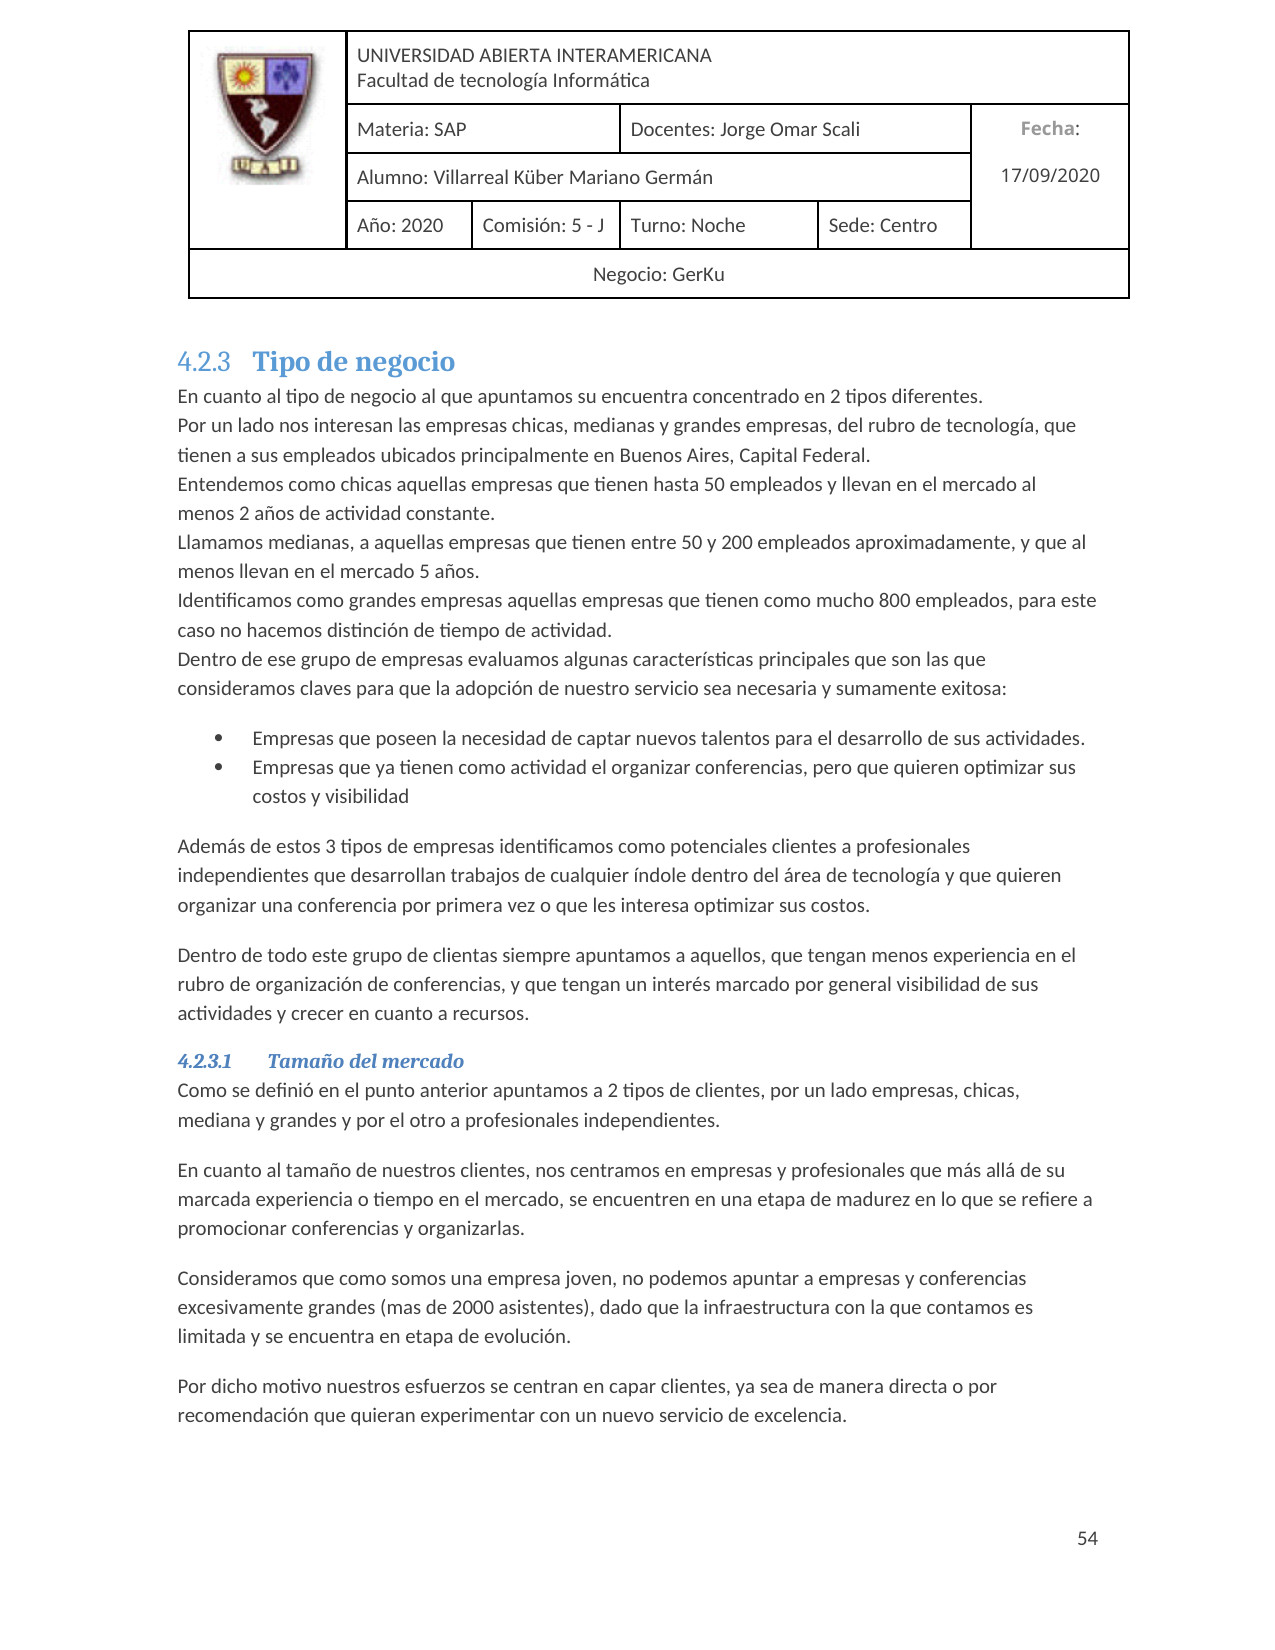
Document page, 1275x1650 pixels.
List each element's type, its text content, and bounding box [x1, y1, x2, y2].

text En cuanto al tamaño de nuestros clientes, nos centramos en empresas y profesionales que más allá de su marcada experiencia o tiempo en el mercado, se encuentren en una etapa de madurez en lo que se refiere a promocionar conferencias y organizarlas. [177, 1157, 1098, 1241]
text Dentro de todo este grupo de clientas siempre apuntamos a aquellos, que tengan menos experiencia en el rubro de organización de conferencias, y que tengan un interés marcado por general visibilidad de sus actividades y crecer en cuanto a recursos. [177, 942, 1098, 1026]
text Por dicho motivo nuestros esfuerzos se centran en capar clientes, ya sea de manera directa o por recomendación que quieran experimentar con un nuevo servicio de excelencia. [177, 1373, 1098, 1428]
list Empresas que poseen la necesidad de captar nuevos talentos para el desarrollo de sus actividades. [215, 725, 1098, 751]
text Además de estos 3 tipos de empresas identificamos como potenciales clientes a profesionales independientes que desarrollan trabajos de cualquier índole dentro del área de tecnología y que quieren organizar una conferencia por primera vez o que les interesa optimizar sus costos. [177, 833, 1098, 917]
list Empresas que ya tienen como actividad el organizar conferencias, pero que quieren optimizar sus costos y visibilidad [215, 754, 1098, 809]
subtitle Tipo de negocio [177, 345, 1098, 378]
text Consideramos que como somos una empresa joven, no podemos apuntar a empresas y conferencias excesivamente grandes (mas de 2000 asistentes), dado que la infraestructura con la que contamos es limitada y se encuentra en etapa de evolución. [177, 1265, 1098, 1349]
picture [198, 42, 332, 192]
text En cuanto al tipo de negocio al que apuntamos su encuentra concentrado en 2 tipos diferentes. Por un lado nos interesan las empresas chicas, medianas y grandes empresas, del rubro de tecnología, que tienen a sus empleados ubicados principalmente en Buenos Aires, Capital Federal. Entendemos como chicas aquellas empresas que tienen hasta 50 empleados y llevan en el mercado al menos 2 años de actividad constante. Llamamos medianas, a aquellas empresas que tienen entre 50 y 200 empleados aproximadamente, y que al menos llevan en el mercado 5 años. Identificamos como grandes empresas aquellas empresas que tienen como mucho 800 empleados, para este caso no hacemos distinción de tiempo de actividad. Dentro de ese grupo de empresas evaluamos algunas características principales que son las que consideramos claves para que la adopción de nuestro servicio sea necesaria y sumamente exitosa: [177, 383, 1098, 701]
text Como se definió en el punto anterior apuntamos a 2 tipos de clientes, por un lado empresas, chicas, mediana y grandes y por el otro a profesionales independientes. [177, 1078, 1098, 1132]
subtitle Tamaño del mercado [177, 1050, 1098, 1074]
